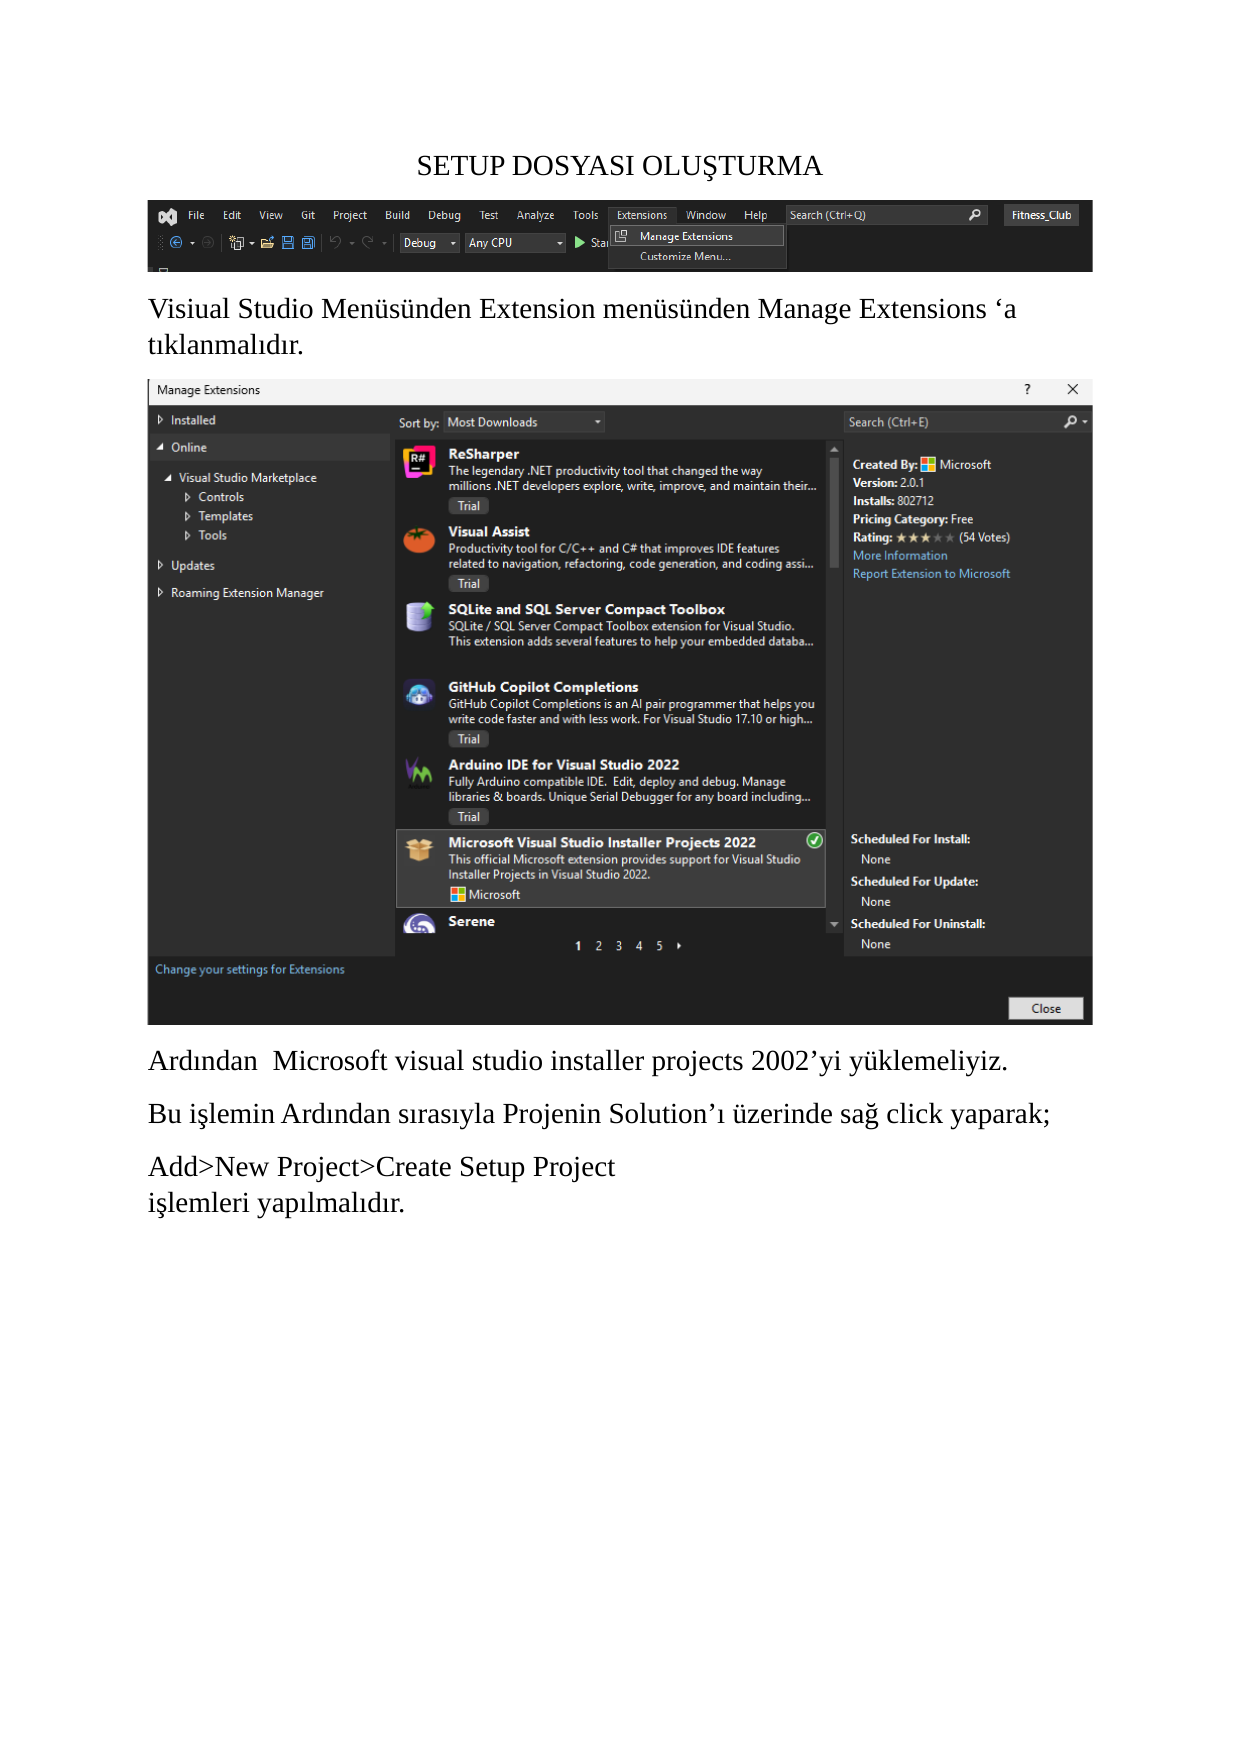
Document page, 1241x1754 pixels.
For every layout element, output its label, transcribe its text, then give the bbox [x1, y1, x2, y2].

text Add>New Project>Create Setup Project işlemleri yapılmalıdır. [148, 1149, 1093, 1219]
text SETUP DOSYASI OLUŞTURMA [148, 148, 1093, 181]
text Visiual Studio Menüsünden Extension menüsünden Manage Extensions ‘a tıklanmalıdır. [148, 291, 1093, 361]
text Ardından Microsoft visual studio installer projects 2002’yi yüklemeliyiz. [148, 1043, 1093, 1077]
picture [147, 200, 1093, 272]
text Bu işlemin Ardından sırasıyla Projenin Solution’ı üzerinde sağ click yaparak; [148, 1096, 1093, 1130]
picture [147, 379, 1093, 1025]
